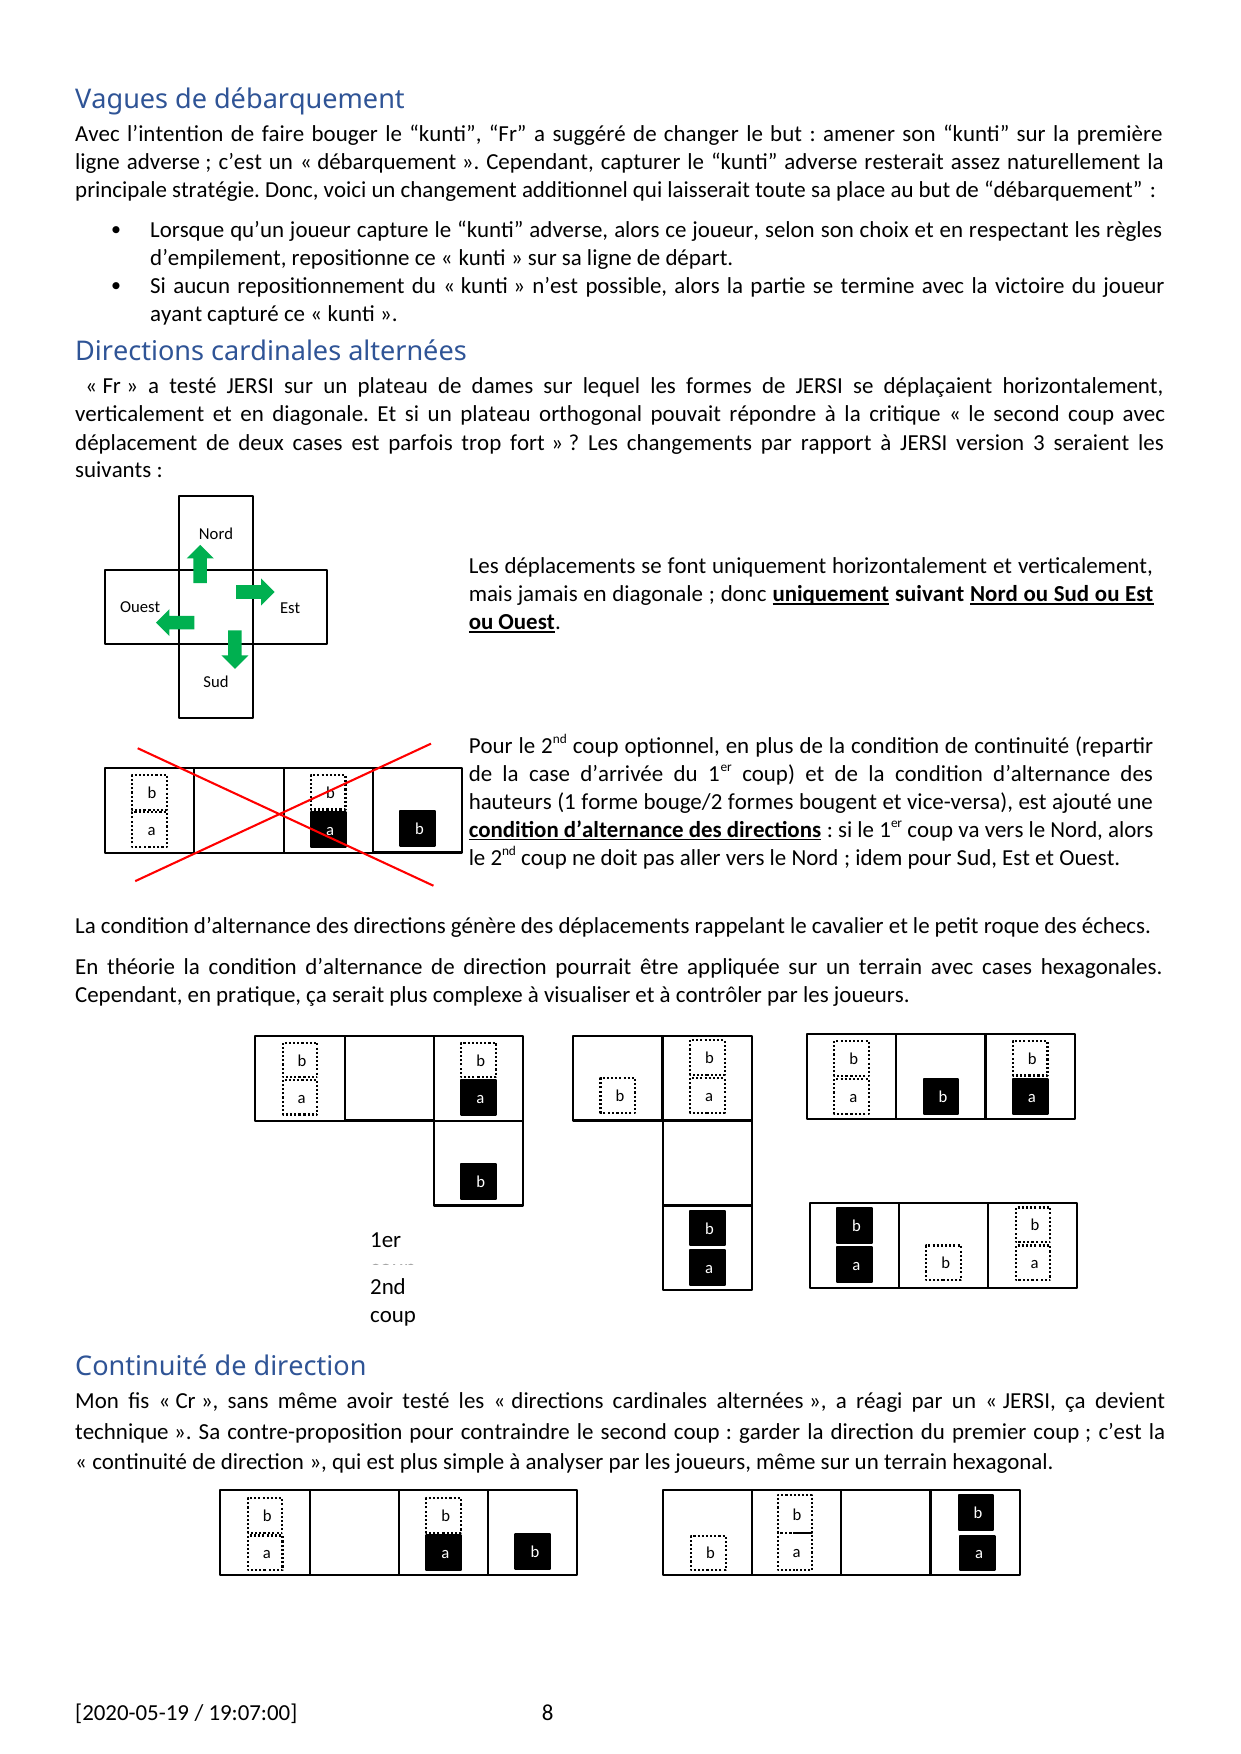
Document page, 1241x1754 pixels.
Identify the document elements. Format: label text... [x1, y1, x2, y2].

table_cell [75, 731, 457, 911]
text La condition d’alternance des directions génère des déplacements rappelant le cavalier et le petit roque des échecs. [75, 911, 1165, 939]
subtitle Directions cardinales alternées [75, 332, 1165, 369]
text « Fr » a testé JERSI sur un plateau de dames sur lequel les formes de JERSI se déplaçaient horizontalement, verticalement et en diagonale. Et si un plateau orthogonal pouvait répondre à la critique « le second coup avec déplacement de deux cases est parfois trop fort » ? Les changements par rapport à JERSI version 3 seraient les suivants : [75, 372, 1165, 484]
list Si aucun repositionnement du « kunti » n’est possible, alors la partie se termine avec la victoire du joueur ayant capturé ce « kunti ». [112, 272, 1165, 328]
table_header [75, 496, 457, 731]
subtitle Continuité de direction [75, 1347, 1165, 1384]
list Lorsque qu’un joueur capture le “kunti” adverse, alors ce joueur, selon son choix et en respectant les règles d’empilement, repositionne ce « kunti » sur sa ligne de départ. [112, 216, 1165, 272]
text Mon fis « Cr », sans même avoir testé les « directions cardinales alternées », a réagi par un « JERSI, ça devient technique ». Sa contre-proposition pour contraindre le second coup : garder la direction du premier coup ; c’est la « continuité de direction », qui est plus simple à analyser par les joueurs, même sur un terrain hexagonal. [75, 1387, 1165, 1475]
table_header Les déplacements se font uniquement horizontalement et verticalement, mais jamais en diagonale ; donc uniquement suivant Nord ou Sud ou Est ou Ouest. [457, 496, 1165, 731]
subtitle Vagues de débarquement [75, 79, 1165, 116]
text En théorie la condition d’alternance de direction pourrait être appliquée sur un terrain avec cases hexagonales. Cependant, en pratique, ça serait plus complexe à visualiser et à contrôler par les joueurs. [75, 952, 1165, 1008]
table_cell Pour le 2nd coup optionnel, en plus de la condition de continuité (repartir de la case d’arrivée du 1er coup) et de la condition d’alternance des hauteurs (1 forme bouge/2 formes bougent et vice-versa), est ajouté une condition d’alternance des directions : si le 1er coup va vers le Nord, alors le 2nd coup ne doit pas aller vers le Nord ; idem pour Sud, Est et Ouest. [457, 731, 1165, 911]
text Avec l’intention de faire bouger le “kunti”, “Fr” a suggéré de changer le but : amener son “kunti” sur la première ligne adverse ; c’est un « débarquement ». Cependant, capturer le “kunti” adverse resterait assez naturellement la principale stratégie. Donc, voici un changement additionnel qui laisserait toute sa place au but de “débarquement” : [75, 119, 1165, 203]
